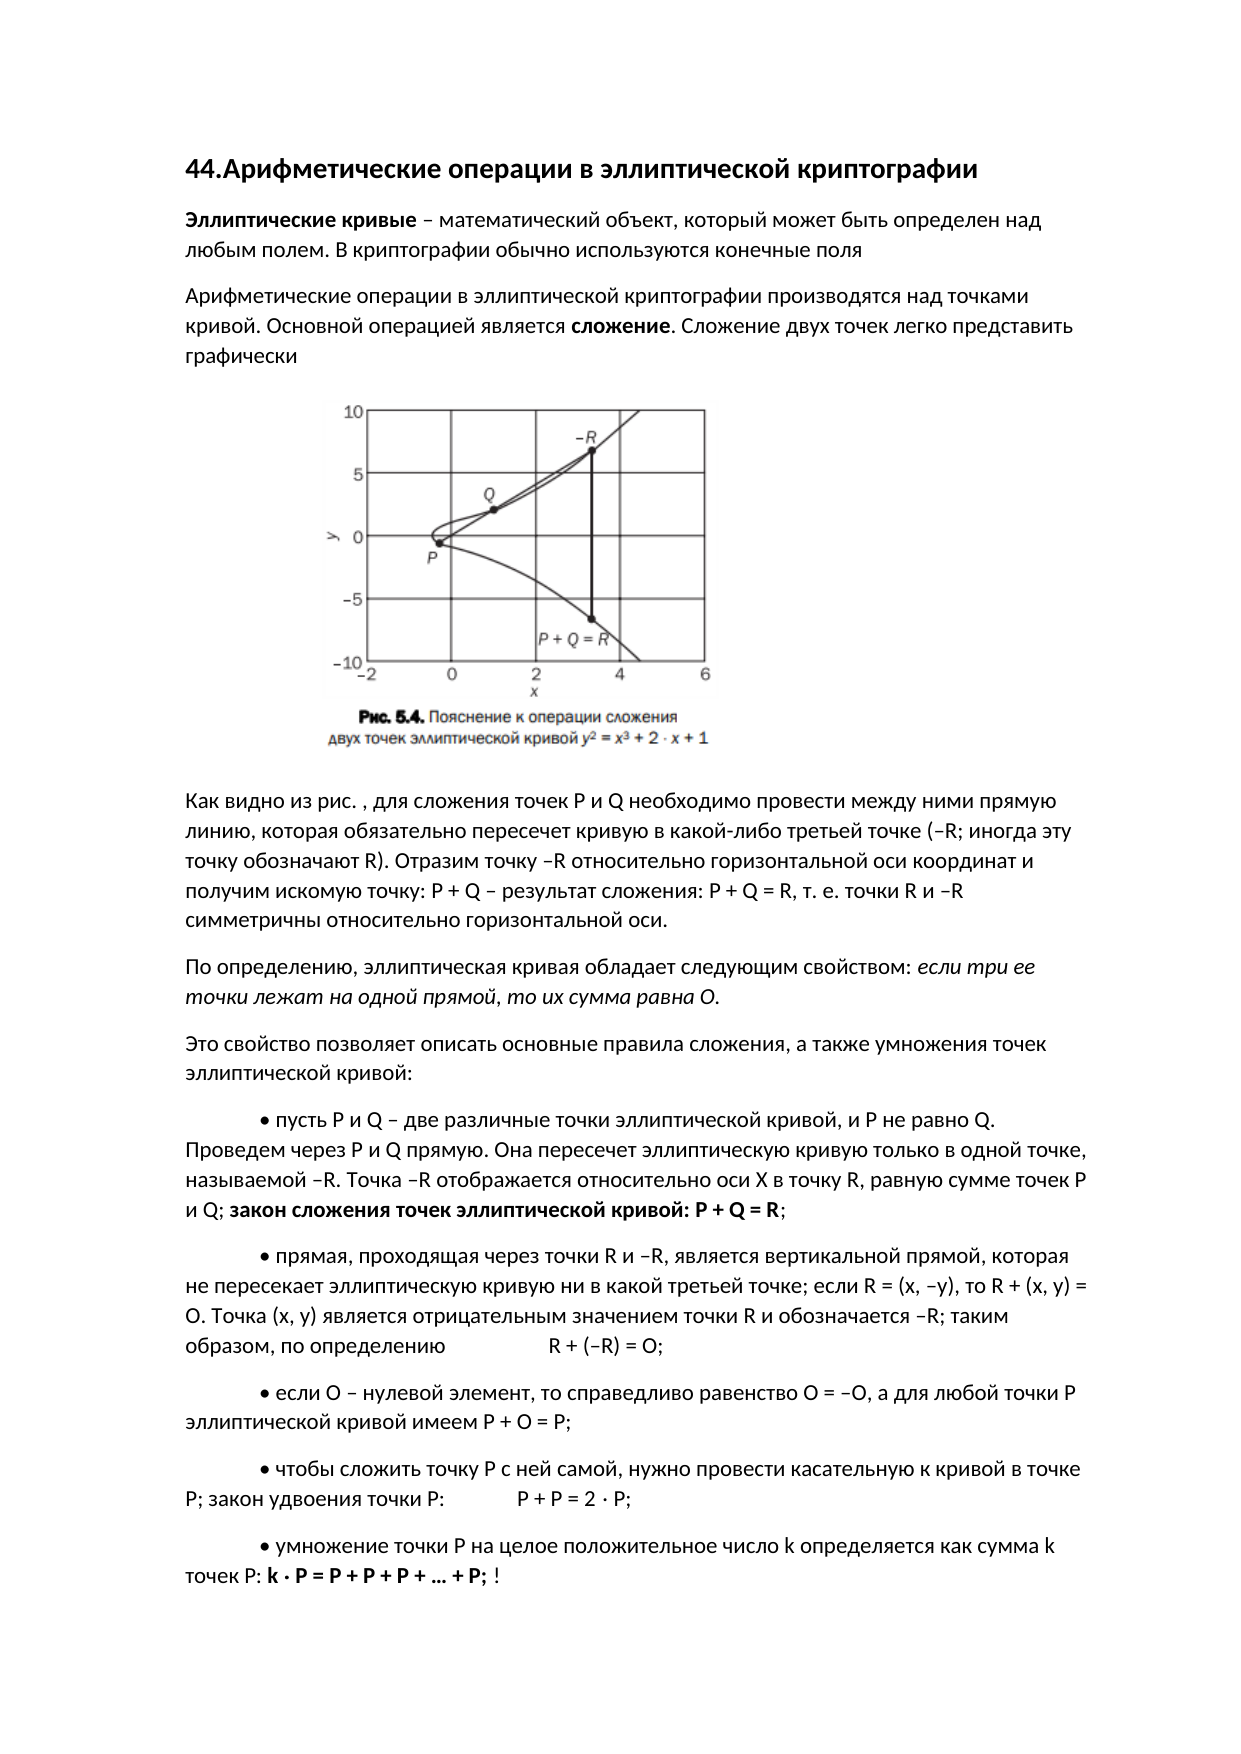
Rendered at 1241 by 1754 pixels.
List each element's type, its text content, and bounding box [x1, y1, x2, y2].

text Арифметические операции в эллиптической криптографии производятся над точками кривой. Основной операцией является сложение. Сложение двух точек легко представить графически [185, 282, 1090, 369]
text • прямая, проходящая через точки R и –R, является вертикальной прямой, которая не пересекает эллиптическую кривую ни в какой третьей точке; если R = (х, –у), то R + (х, у) = О. Точка (х, у) является отрицательным значением точки R и обозначается –R; таким образом, по определению R + (–R) = О; [185, 1241, 1090, 1359]
text Как видно из рис. , для сложения точек P и Q необходимо провести между ними прямую линию, которая обязательно пересечет кривую в какой-либо третьей точке (–R; иногда эту точку обозначают R). Отразим точку –R относительно горизонтальной оси координат и получим искомую точку: P + Q – результат сложения: P + Q = R, т. е. точки R и –R симметричны относительно горизонтальной оси. [185, 786, 1090, 934]
picture [185, 387, 823, 768]
text • если O – нулевой элемент, то справедливо равенство O = –O, а для любой точки P эллиптической кривой имеем P + O = P; [185, 1378, 1090, 1436]
text Эллиптические кривые – математический объект, который может быть определен над любым полем. В криптографии обычно используются конечные поля [185, 205, 1090, 263]
text • пусть P и Q – две различные точки эллиптической кривой, и Р не равно Q. Проведем через P и Q прямую. Она пересечет эллиптическую кривую только в одной точке, называемой –R. Точка –R отображается относительно оси Х в точку R, равную сумме точек P и Q; закон сложения точек эллиптической кривой: P + Q = R; [185, 1105, 1090, 1223]
text • чтобы сложить точку Р с ней самой, нужно провести касательную к кривой в точке Р; закон удвоения точки Р: P + P = 2 ⋅ P; [185, 1454, 1090, 1512]
text • умножение точки Р на целое положительное число k определяется как сумма k точек Р: k ⋅ P = P + P + P + … + P; ! [185, 1531, 1090, 1589]
list Арифметические операции в эллиптической криптографии [185, 150, 1090, 186]
text Это свойство позволяет описать основные правила сложения, а также умножения точек эллиптической кривой: [185, 1029, 1090, 1087]
text По определению, эллиптическая кривая обладает следующим свойством: если три ее точки лежат на одной прямой, то их сумма равна O. [185, 952, 1090, 1010]
